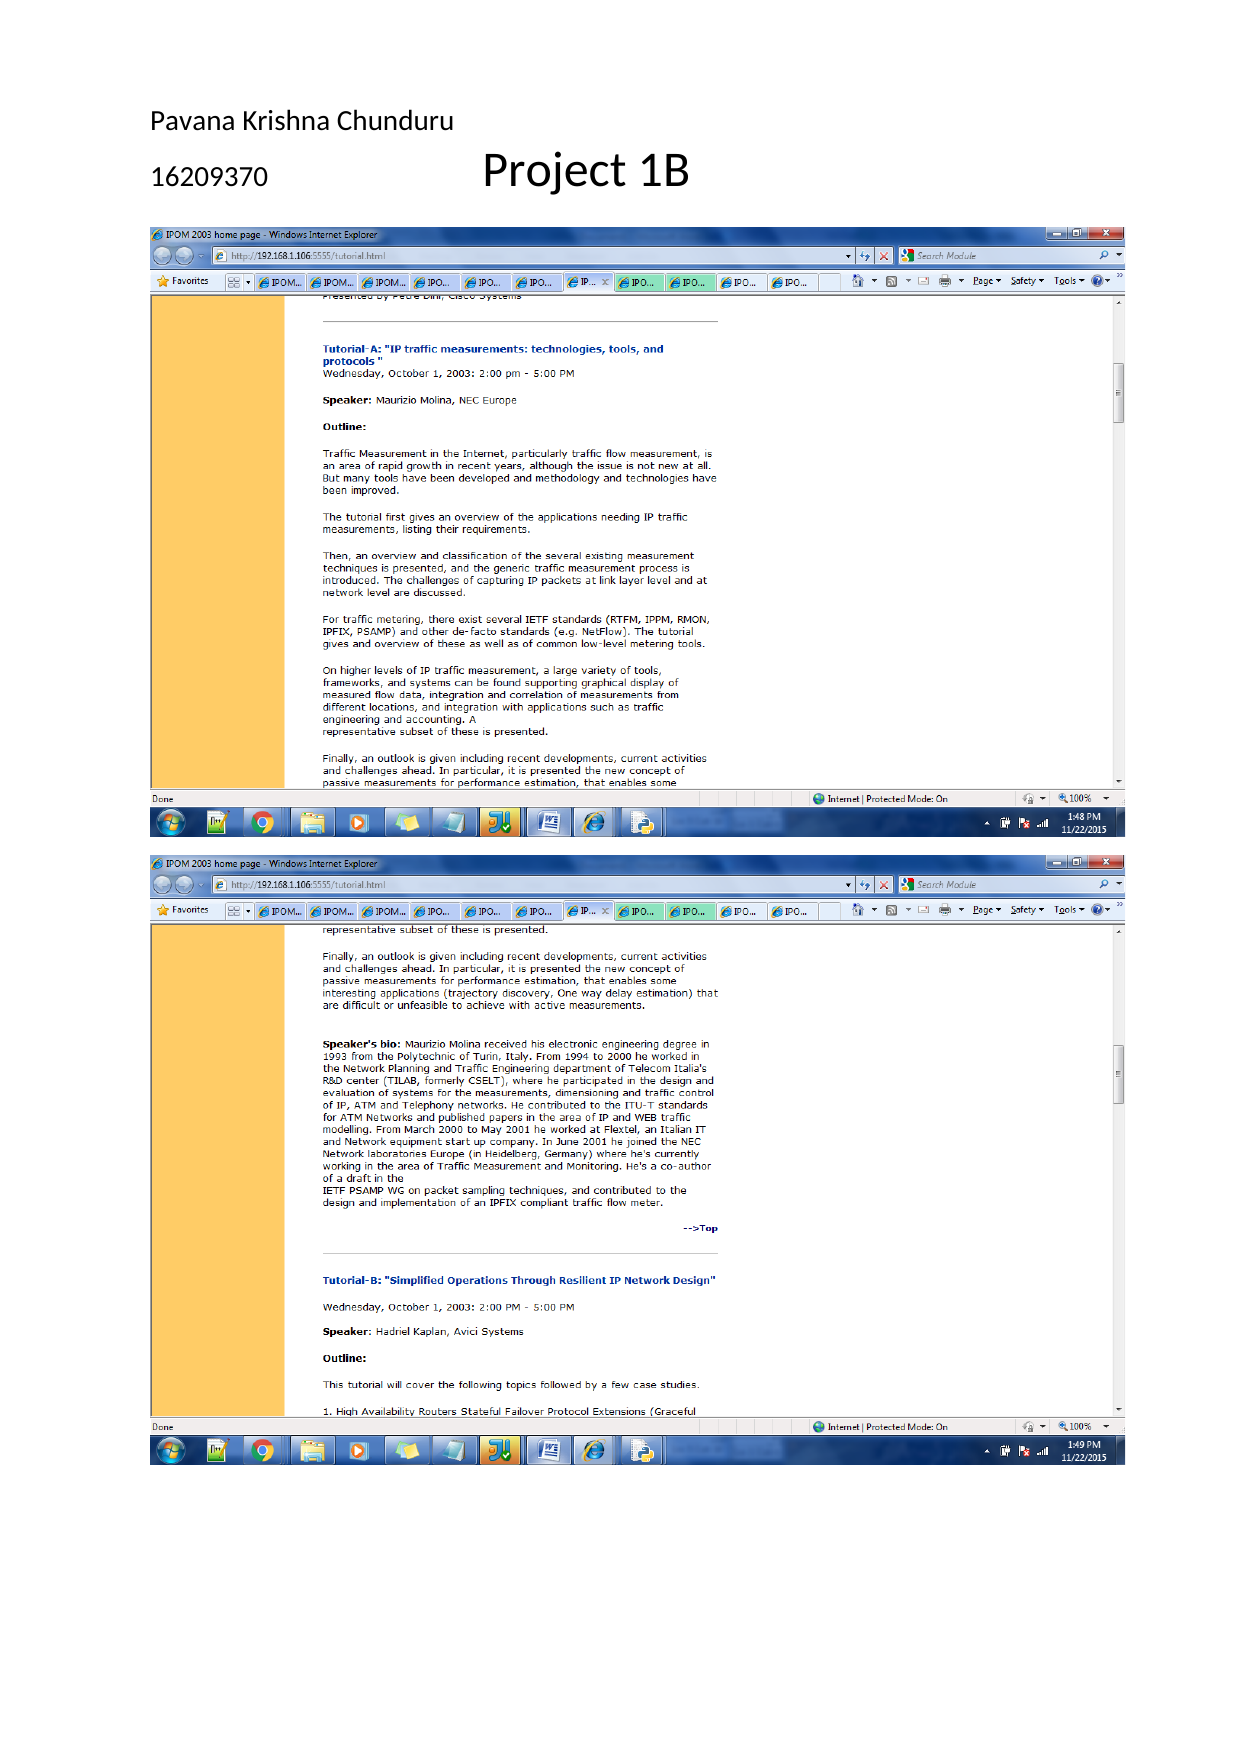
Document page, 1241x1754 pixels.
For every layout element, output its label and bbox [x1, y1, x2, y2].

picture [150, 227, 1125, 837]
picture [150, 855, 1125, 1465]
